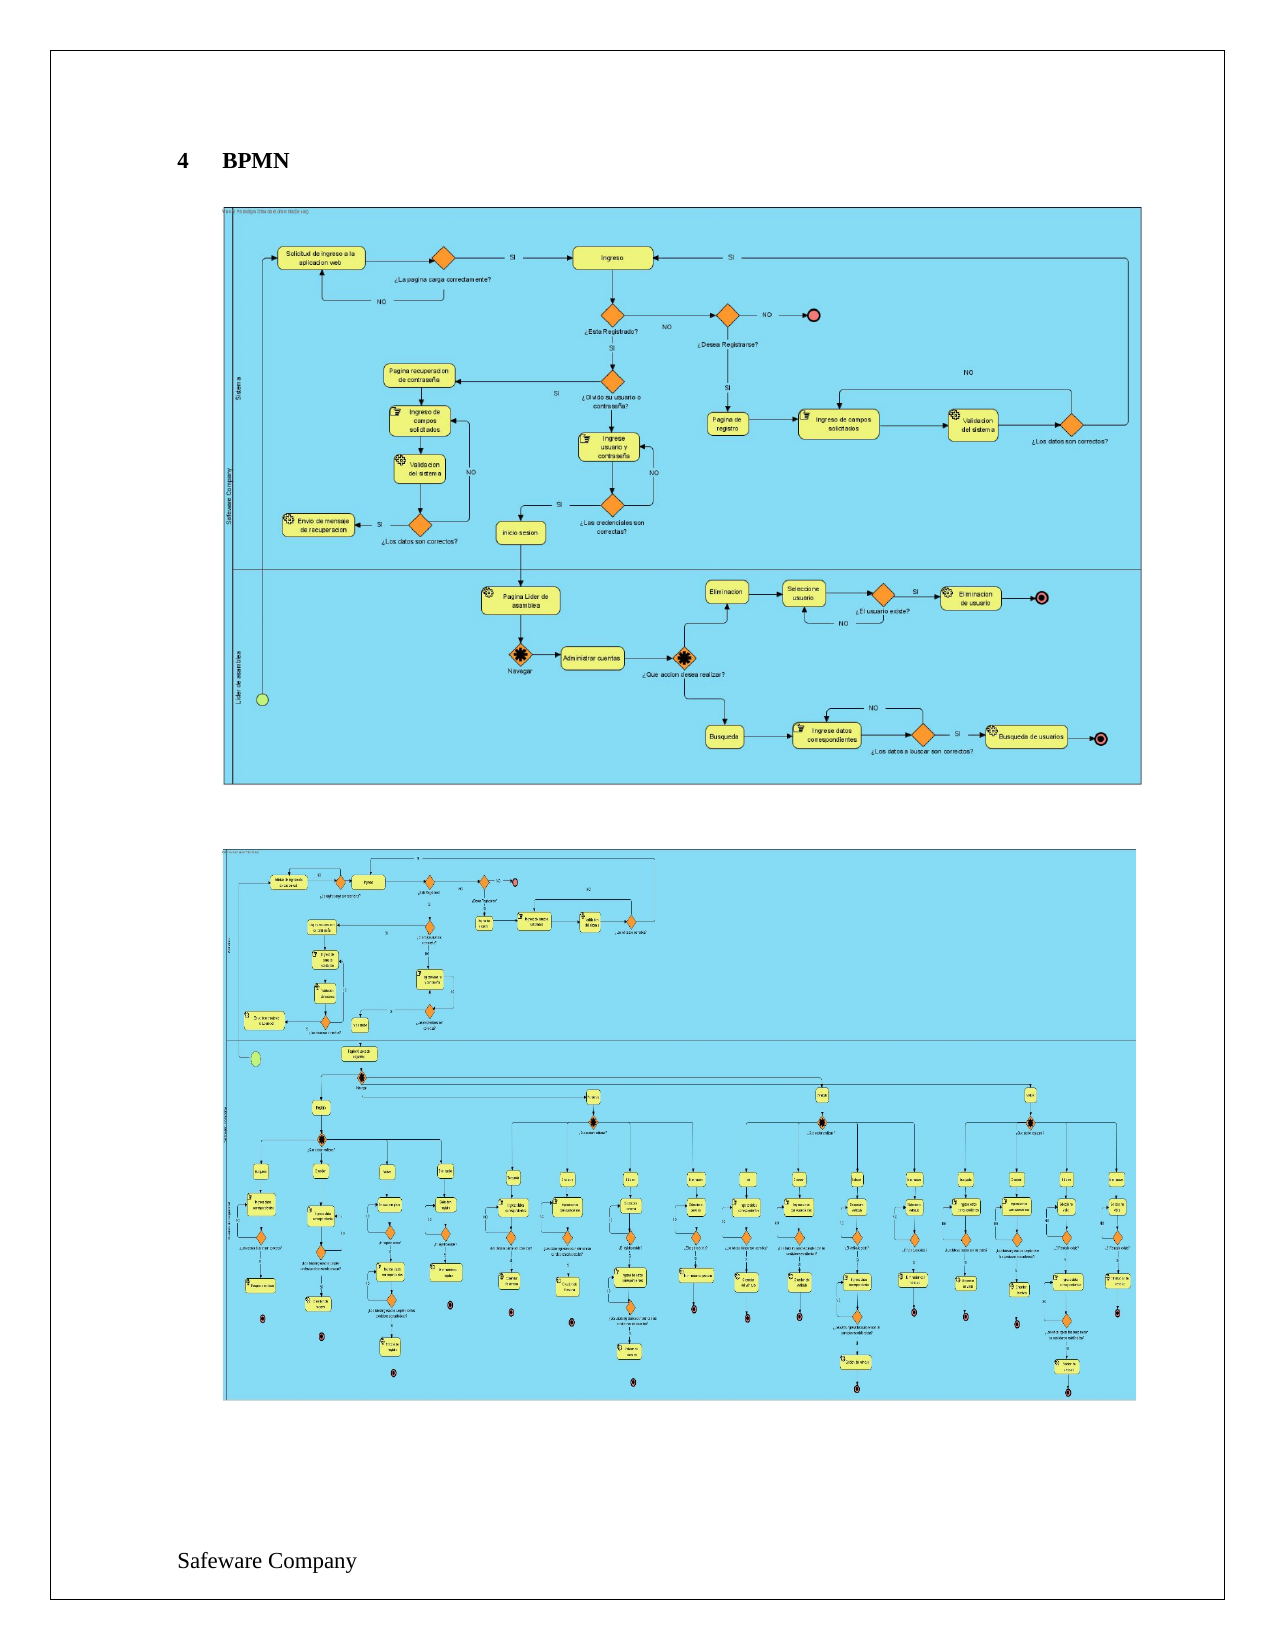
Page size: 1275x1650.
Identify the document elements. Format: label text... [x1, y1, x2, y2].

subtitle BPMN [177, 147, 1098, 174]
picture [222, 207, 1143, 786]
picture [222, 849, 1137, 1401]
